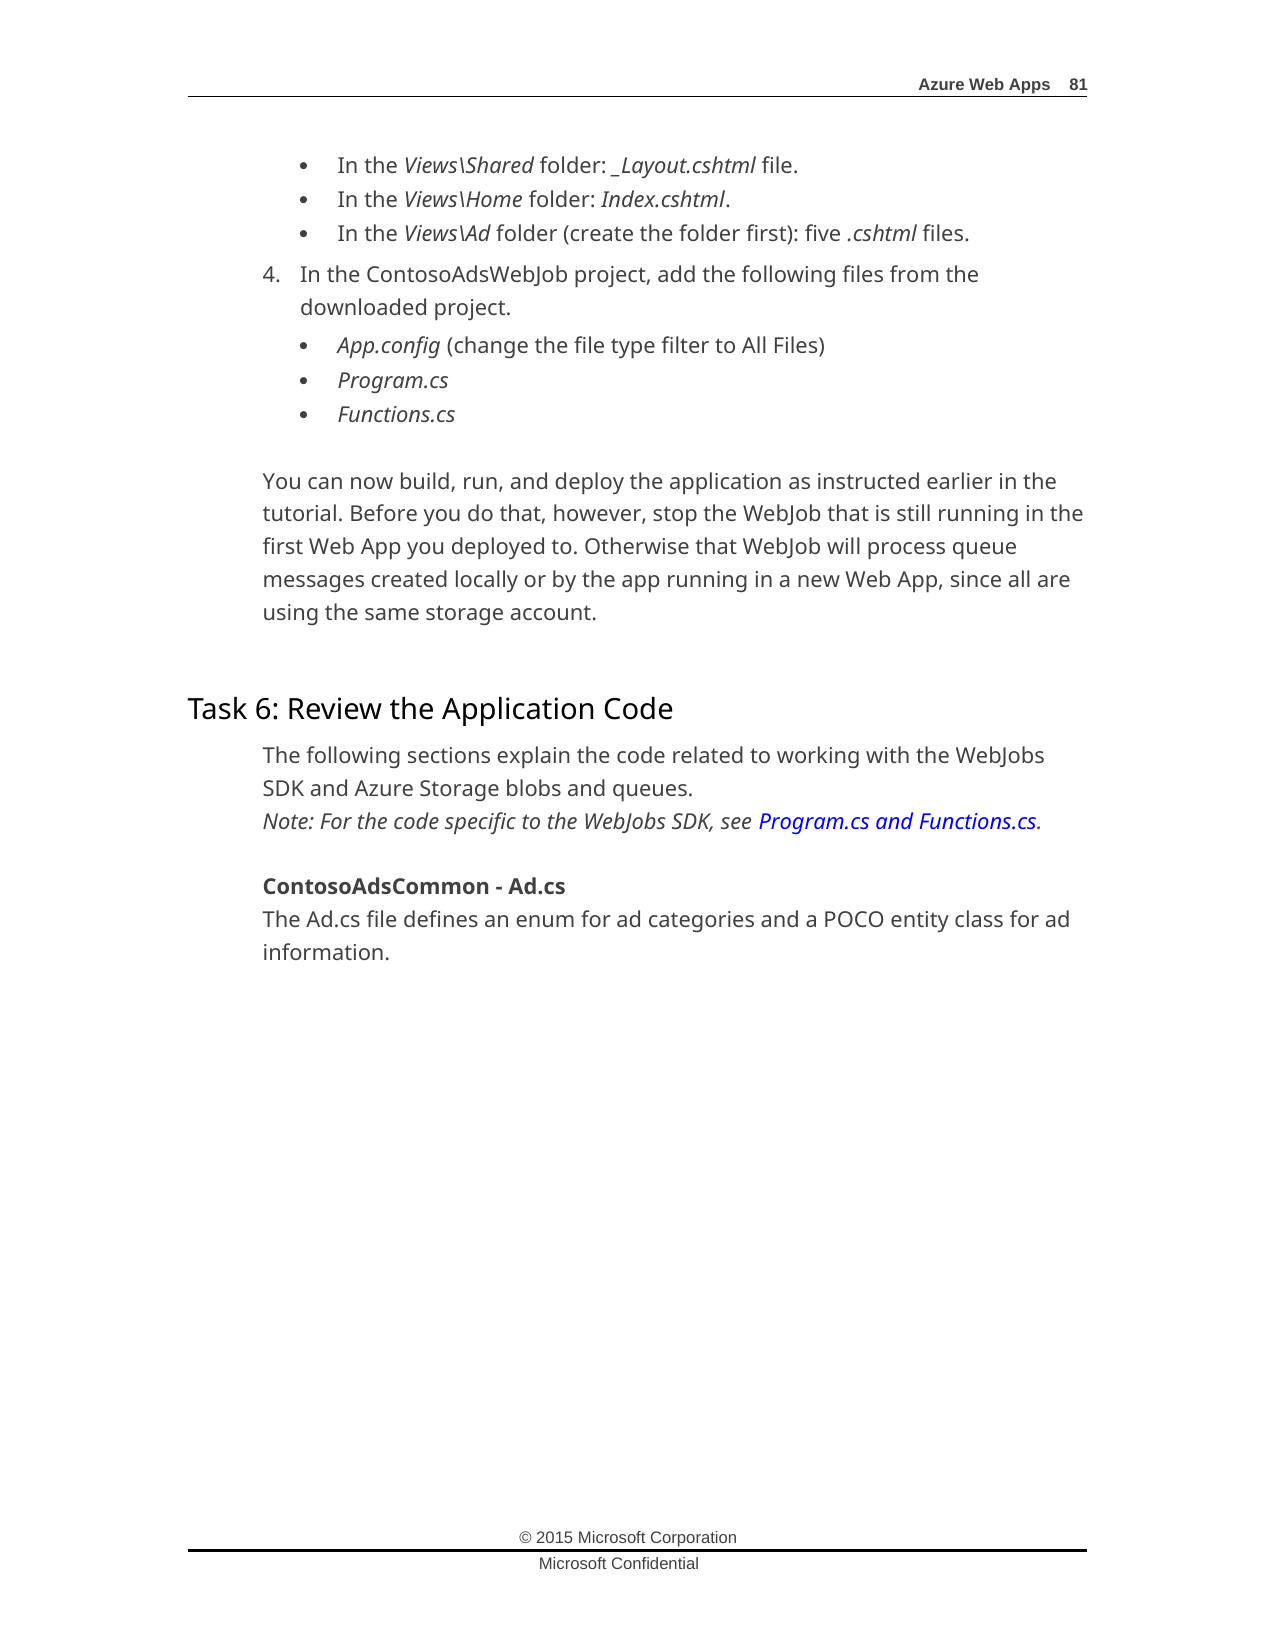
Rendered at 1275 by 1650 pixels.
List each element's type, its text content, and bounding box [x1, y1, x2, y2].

list In the Views\Home folder: Index.cshtml. [300, 184, 1087, 214]
text Note: For the code specific to the WebJobs SDK, see Program.cs and Functions.cs. [262, 806, 1087, 836]
text ContosoAdsCommon - Ad.cs [262, 871, 1087, 901]
list Program.cs [300, 364, 1087, 394]
list Functions.cs [300, 399, 1087, 428]
list In the Views\Ad folder (create the folder first): five .cshtml files. [300, 218, 1087, 248]
text The Ad.cs file defines an enum for ad categories and a POCO entity class for ad information. [262, 904, 1087, 967]
subtitle Task 6: Review the Application Code [187, 688, 1087, 728]
list App.config (change the file type filter to All Files) [300, 330, 1087, 360]
list In the Views\Shared folder: _Layout.cshtml file. [300, 150, 1087, 180]
text The following sections explain the code related to working with the WebJobs SDK and Azure Storage blobs and queues. [262, 741, 1087, 803]
text You can now build, run, and deploy the application as instructed earlier in the tutorial. Before you do that, however, stop the WebJob that is still running in the first Web App you deployed to. Otherwise that WebJob will process queue messages created locally or by the app running in a new Web App, since all are using the same storage account. [262, 466, 1087, 626]
list In the ContosoAdsWebJob project, add the following files from the downloaded project. [262, 259, 1087, 321]
